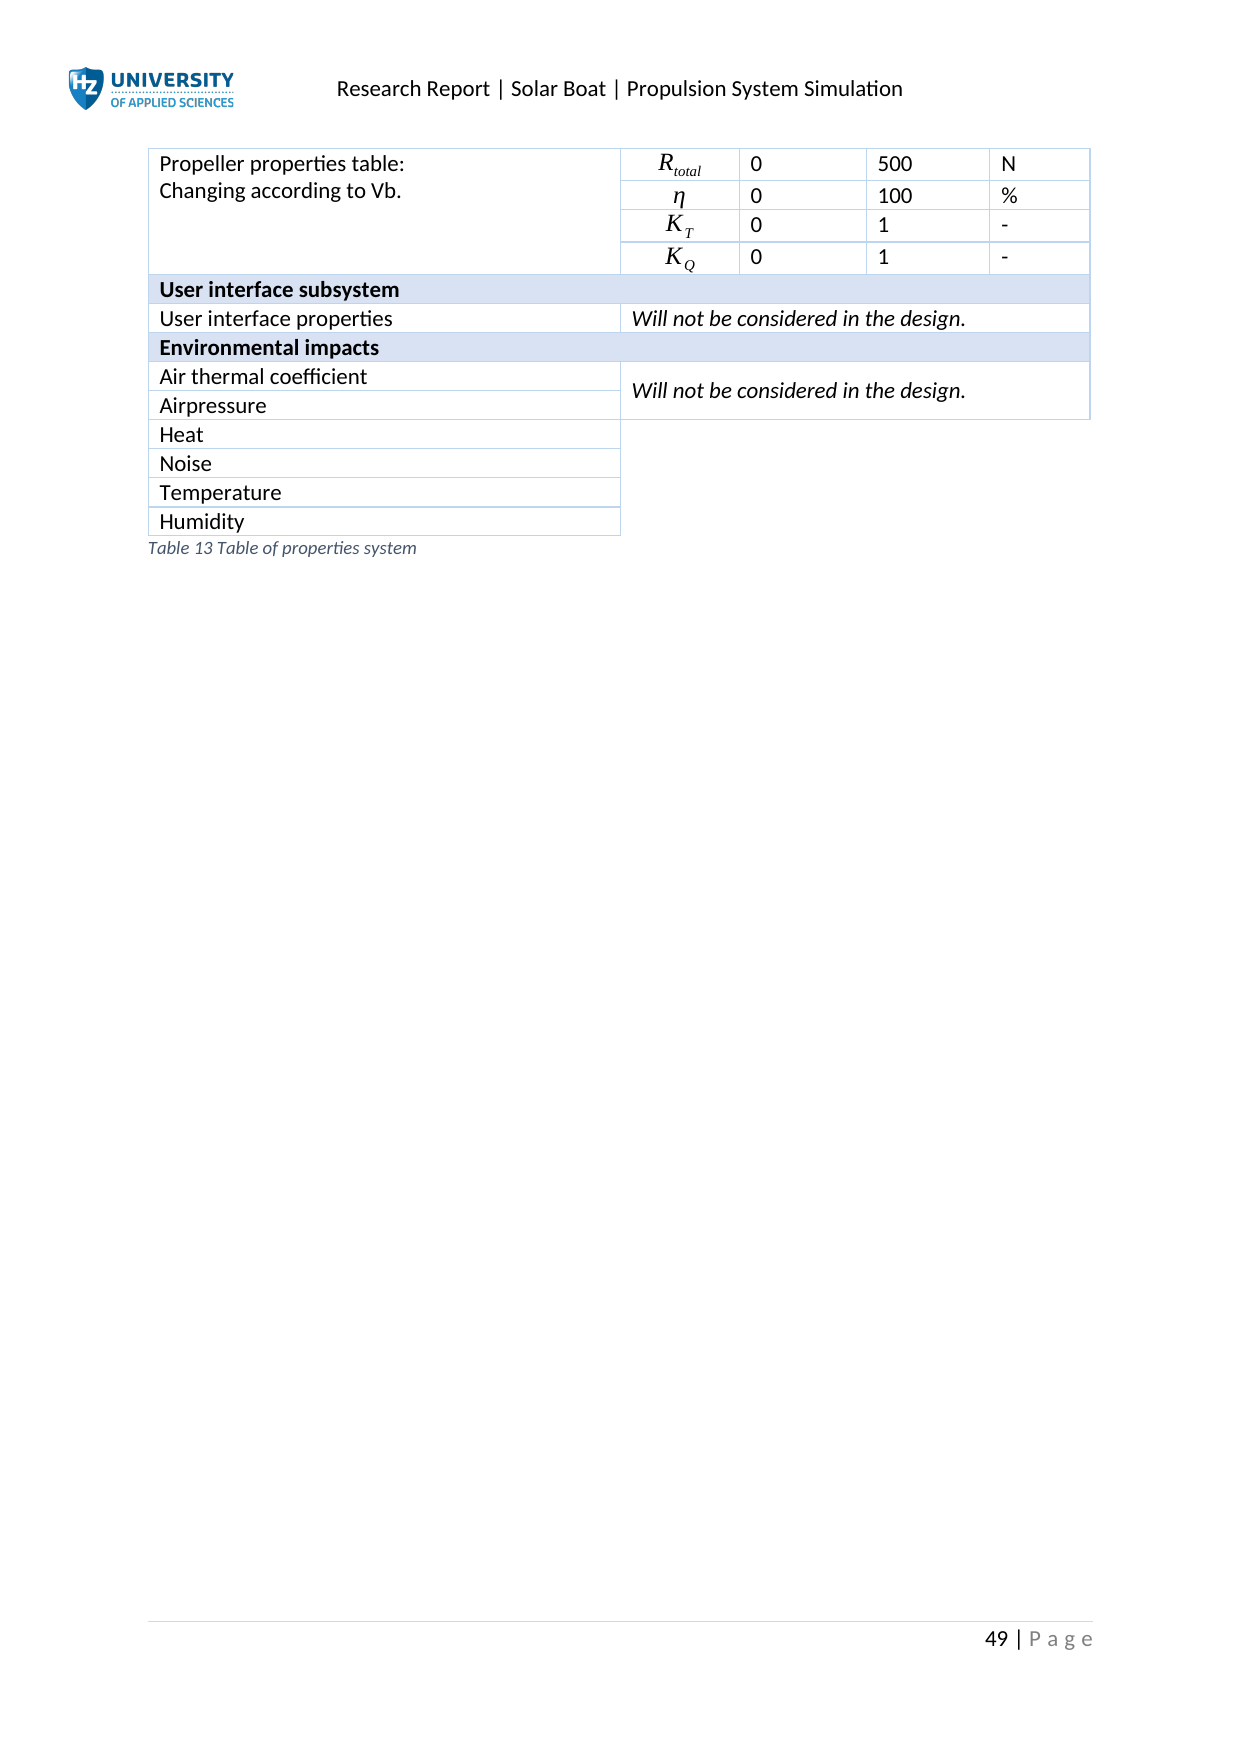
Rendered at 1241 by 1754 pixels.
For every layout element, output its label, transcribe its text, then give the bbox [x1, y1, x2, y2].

table_cell 0 [740, 181, 866, 209]
table_cell Noise [149, 449, 620, 477]
table_cell Airpressure [149, 391, 620, 419]
table_cell Air thermal coefficient [149, 362, 620, 390]
table_cell 0 [740, 149, 866, 180]
table_cell - [990, 243, 1089, 274]
table_cell - [990, 210, 1089, 241]
table_cell Humidity [149, 508, 620, 535]
table_cell Heat [149, 420, 620, 448]
picture [68, 67, 234, 110]
table_cell [621, 181, 739, 209]
table_cell N [990, 149, 1089, 180]
table_cell Environmental impacts [149, 333, 1089, 361]
table_cell Will not be considered in the design. [621, 304, 1089, 332]
table_cell 0 [740, 210, 866, 241]
table_cell 1 [867, 243, 989, 274]
table_cell [621, 210, 739, 241]
table_cell User interface subsystem [149, 275, 1089, 303]
table_cell Propeller properties table: Changing according to Vb. [149, 149, 620, 274]
table_cell Will not be considered in the design. [621, 362, 1089, 419]
table_cell 0 [740, 243, 866, 274]
text Table 13 Table of properties system [148, 536, 1093, 559]
table_cell 100 [867, 181, 989, 209]
table_cell % [990, 181, 1089, 209]
table_cell 500 [867, 149, 989, 180]
table_cell [621, 149, 739, 180]
table_cell 1 [867, 210, 989, 241]
table_cell [621, 243, 739, 274]
table_cell Temperature [149, 478, 620, 506]
table_cell User interface properties [149, 304, 620, 332]
